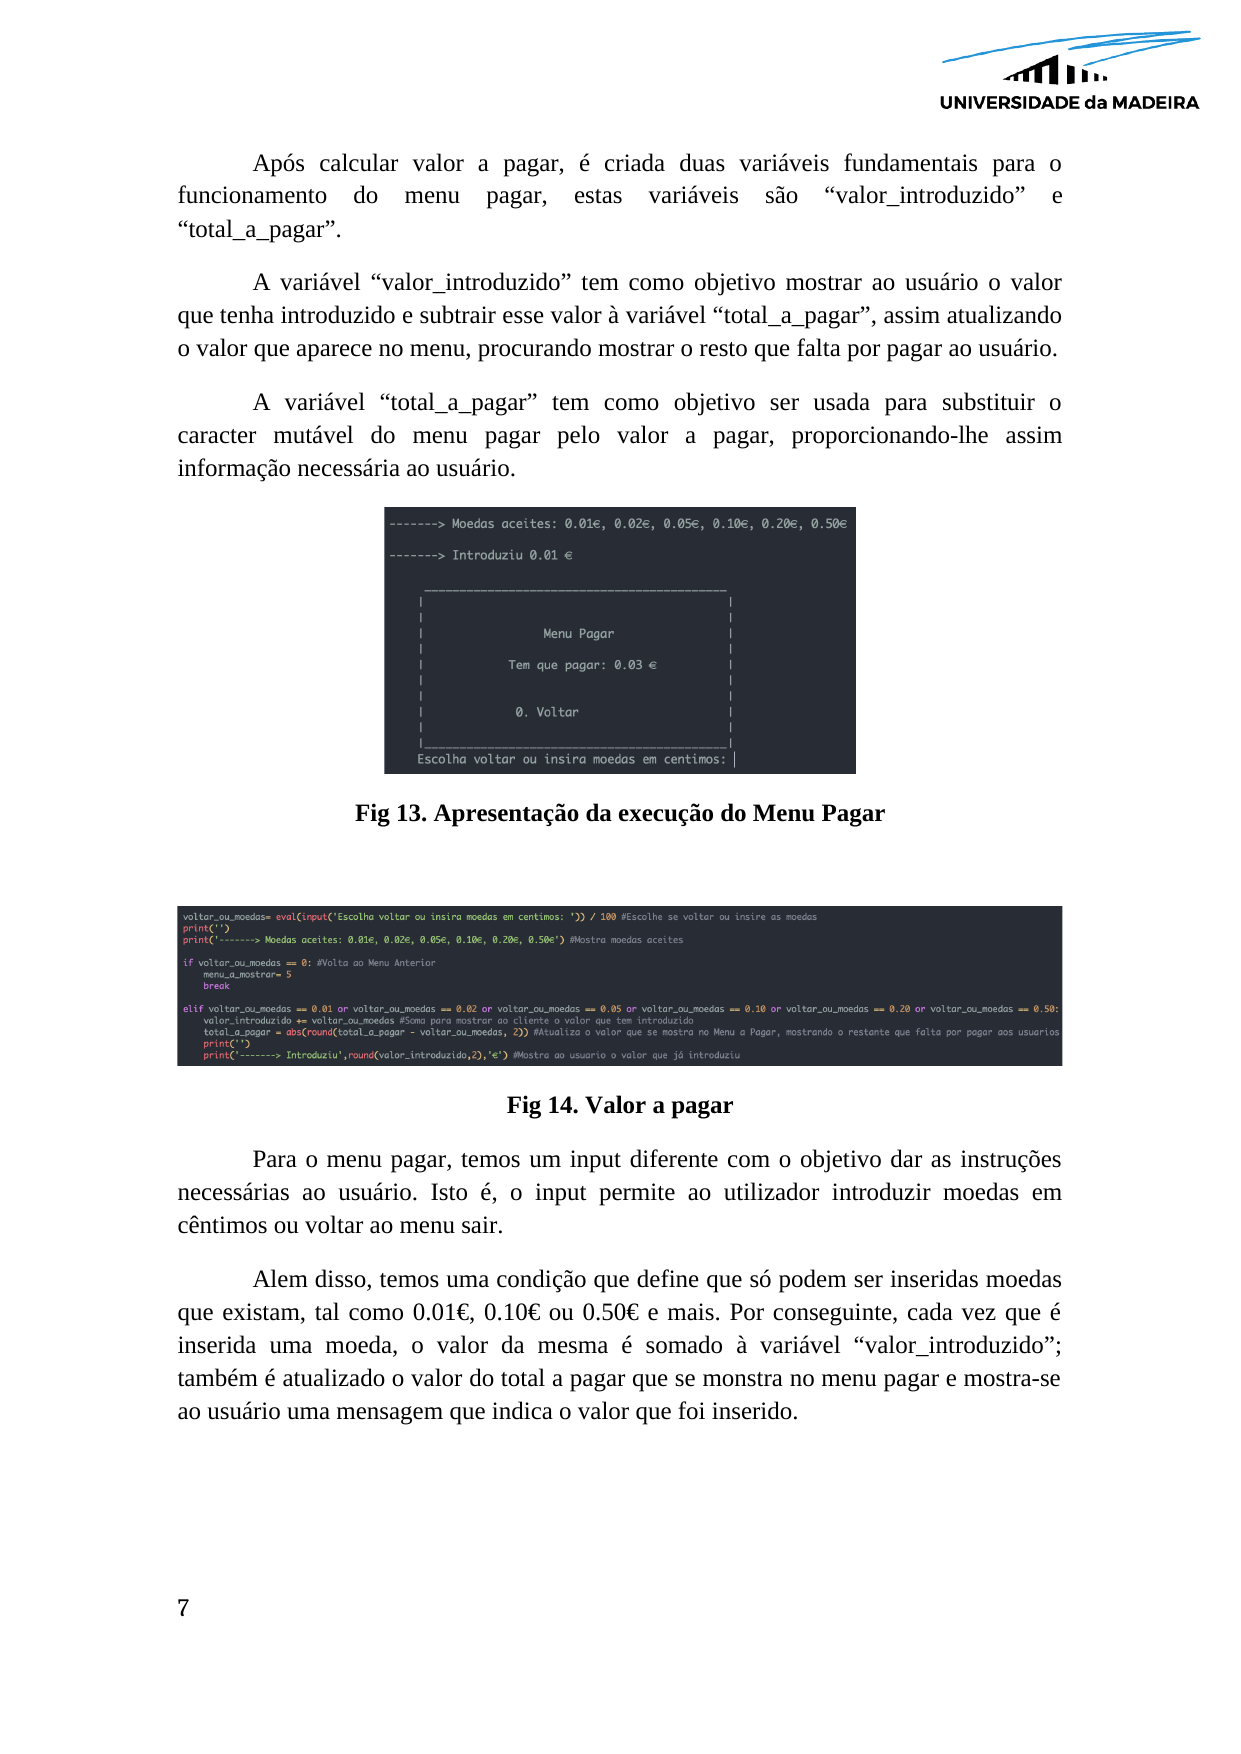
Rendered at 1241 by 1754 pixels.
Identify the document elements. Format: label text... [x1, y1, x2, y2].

text Para o menu pagar, temos um input diferente com o objetivo dar as instruções necessárias ao usuário. Isto é, o input permite ao utilizador introduzir moedas em cêntimos ou voltar ao menu sair. [177, 1144, 1063, 1239]
text A variável “valor_introduzido” tem como objetivo mostrar ao usuário o valor que tenha introduzido e subtrair esse valor à variável “total_a_pagar”, assim atualizando o valor que aparece no menu, procurando mostrar o resto que falta por pagar ao usuário. [177, 267, 1063, 362]
text A variável “total_a_pagar” tem como objetivo ser usada para substituir o caracter mutável do menu pagar pelo valor a pagar, proporcionando-lhe assim informação necessária ao usuário. [177, 387, 1063, 482]
text Fig 14. Valor a pagar [177, 1091, 1063, 1119]
picture [384, 507, 856, 774]
text Após calcular valor a pagar, é criada duas variáveis fundamentais para o funcionamento do menu pagar, estas variáveis são “valor_introduzido” e “total_a_pagar”. [177, 148, 1063, 242]
text Alem disso, temos uma condição que define que só podem ser inseridas moedas que existam, tal como 0.01€, 0.10€ ou 0.50€ e mais. Por conseguinte, cada vez que é inserida uma moeda, o valor da mesma é somado à variável “valor_introduzido”; também é atualizado o valor do total a pagar que se monstra no menu pagar e mostra-se ao usuário uma mensagem que indica o valor que foi inserido. [177, 1264, 1063, 1425]
picture [939, 29, 1204, 111]
picture [177, 906, 1063, 1066]
text Fig 13. Apresentação da execução do Menu Pagar [177, 798, 1063, 827]
